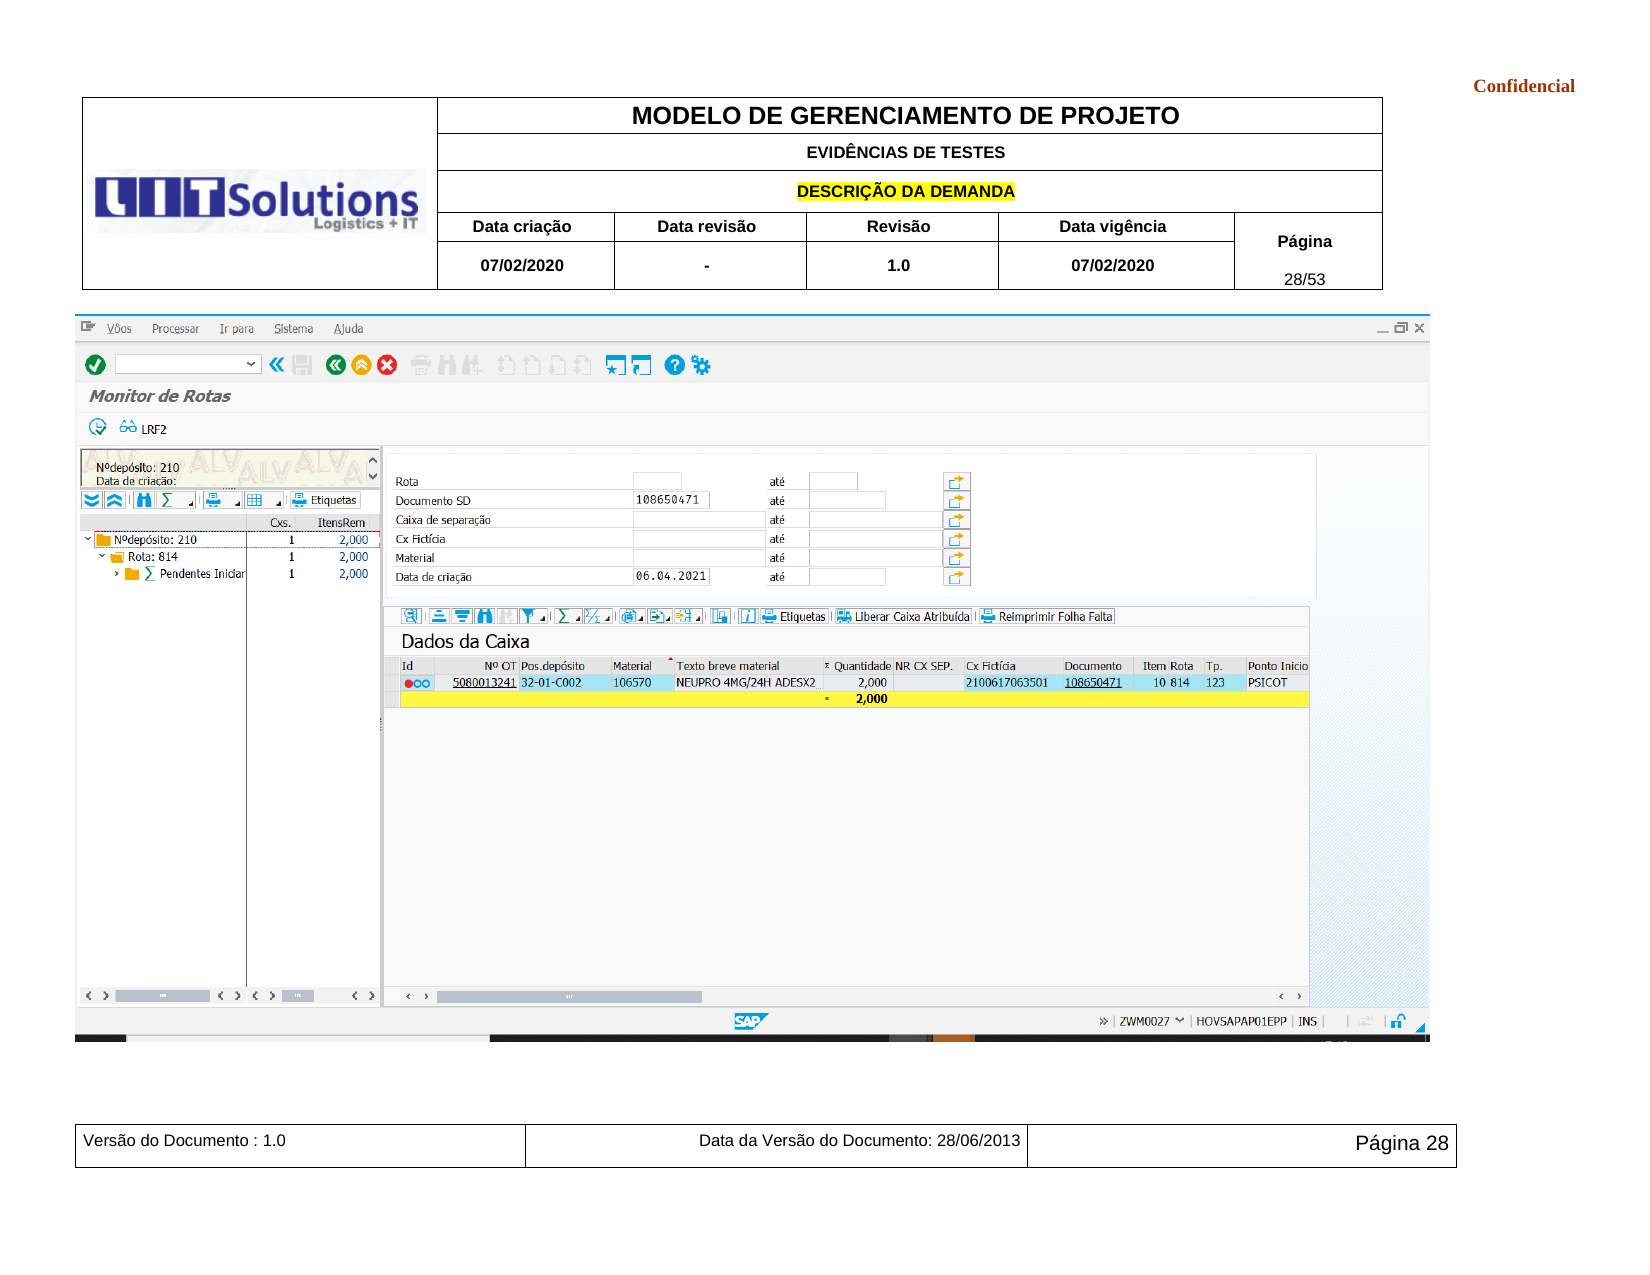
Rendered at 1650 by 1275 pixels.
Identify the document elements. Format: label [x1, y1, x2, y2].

picture [75, 317, 1430, 1042]
picture [86, 169, 427, 233]
